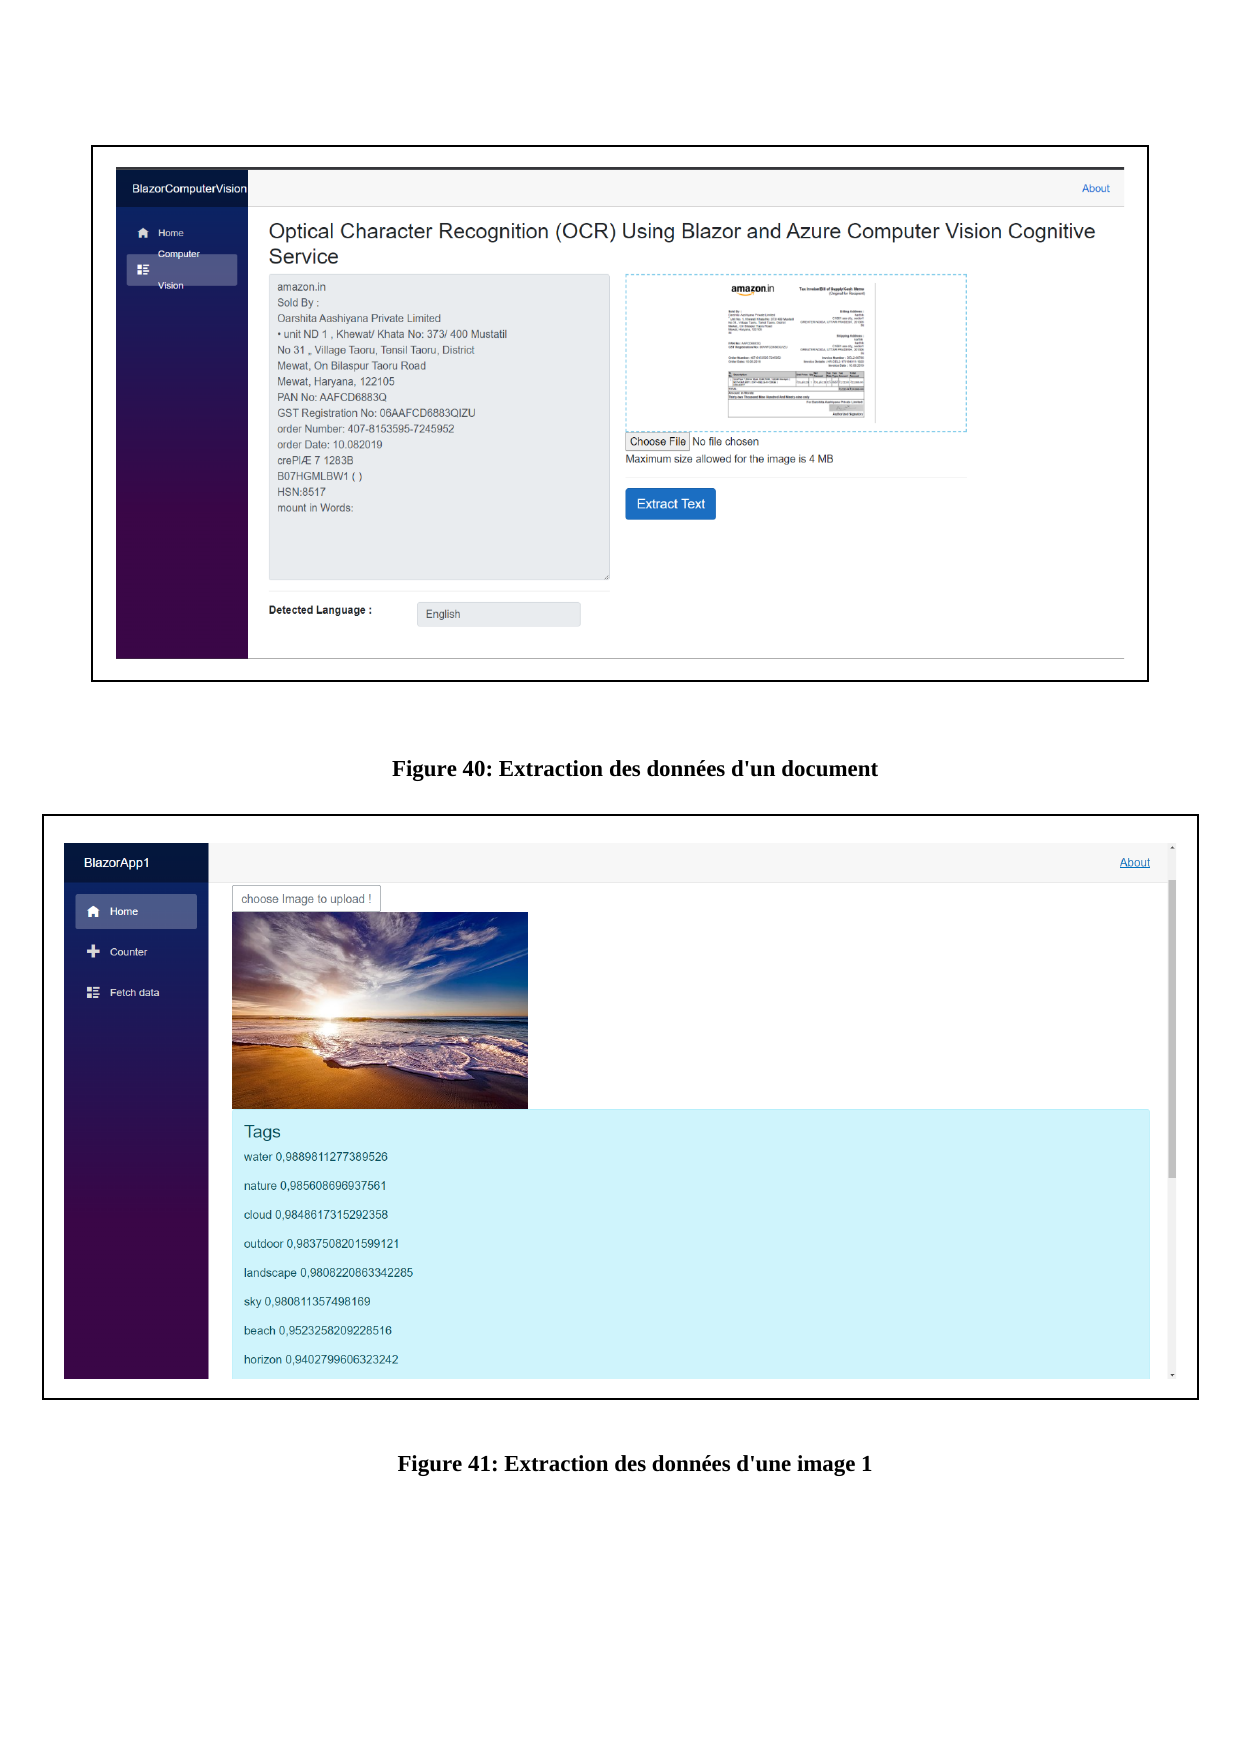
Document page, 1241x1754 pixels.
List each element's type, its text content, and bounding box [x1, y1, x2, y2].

text Figure 39: Consommation de l’API [148, 277, 1092, 303]
text Figure 40: Extraction des données d'un document [148, 932, 1092, 958]
picture [64, 1020, 1177, 1556]
picture [116, 344, 1125, 836]
